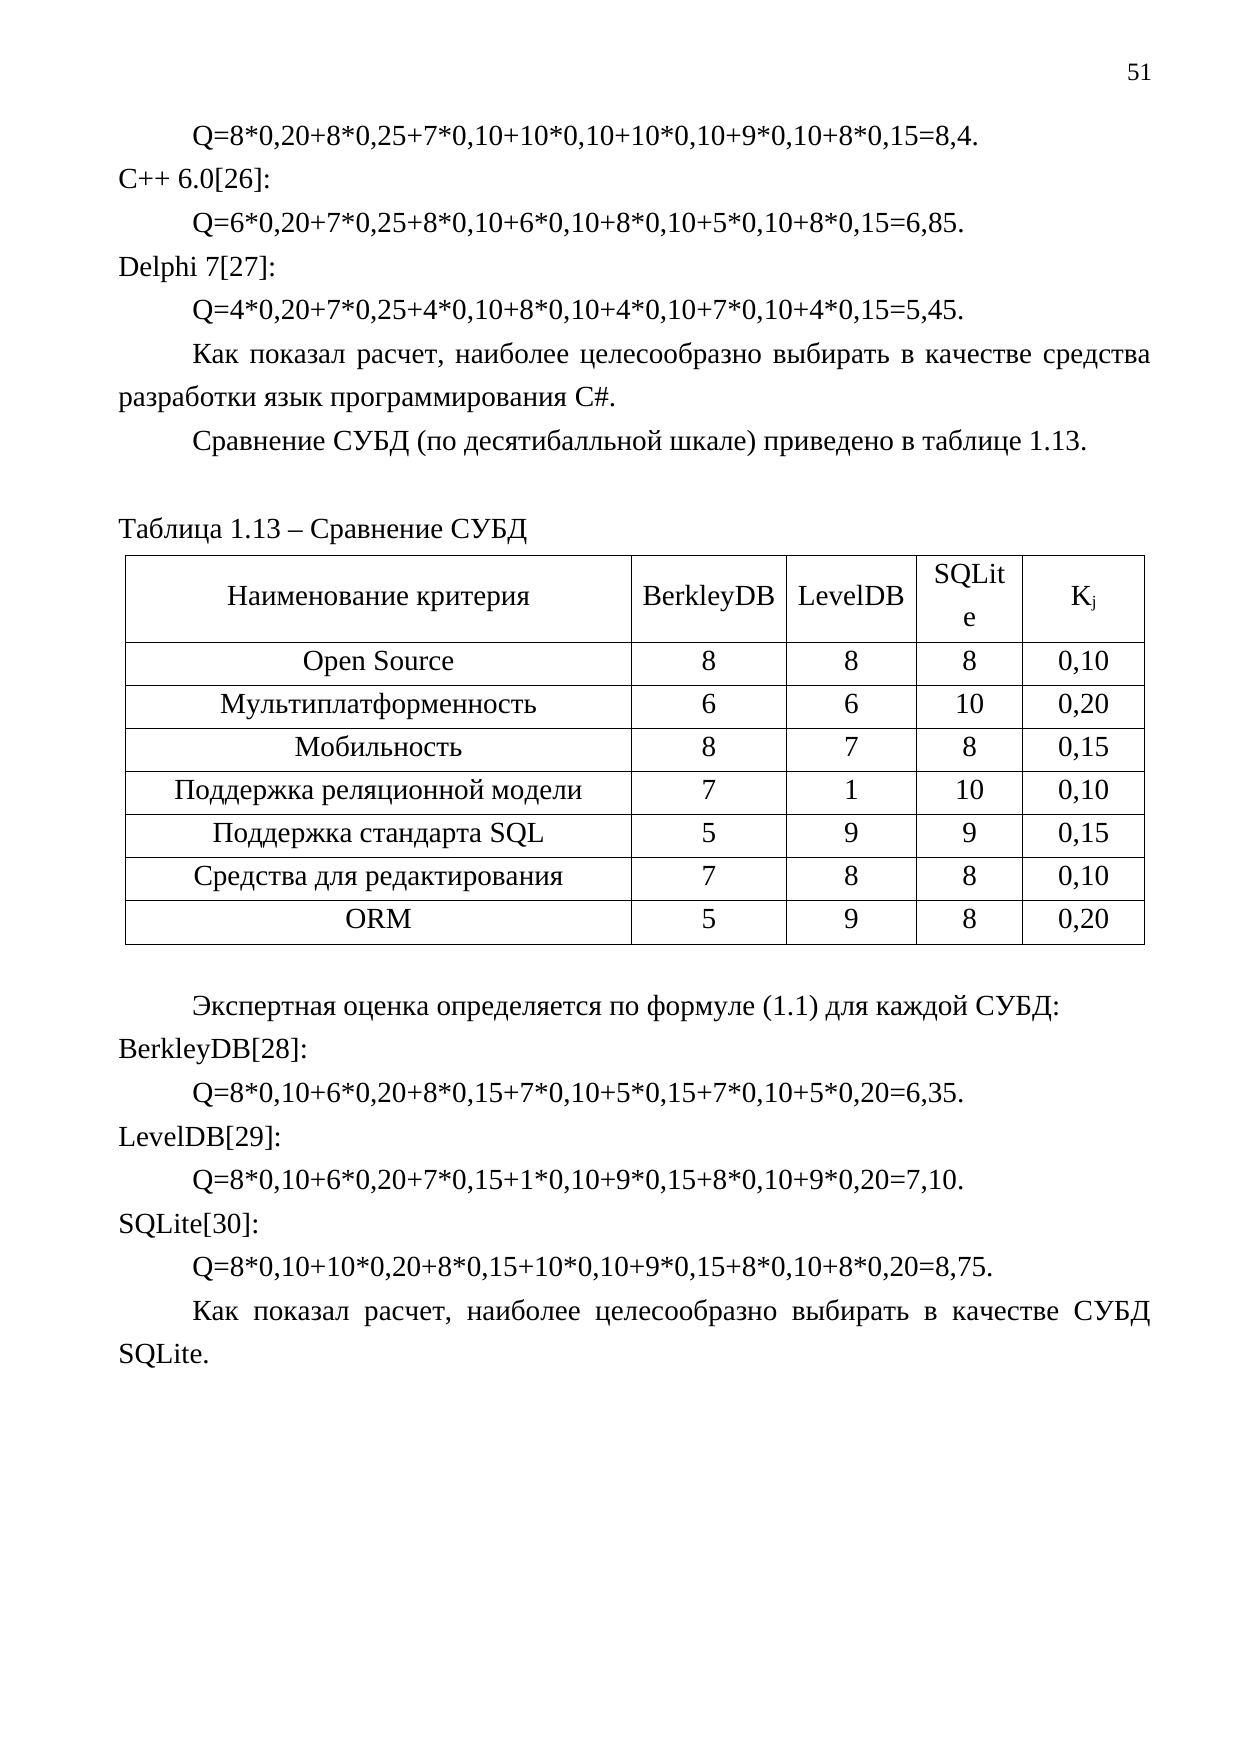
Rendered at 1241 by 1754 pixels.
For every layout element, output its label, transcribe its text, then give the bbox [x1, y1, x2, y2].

text Q=8*0,10+6*0,20+7*0,15+1*0,10+9*0,15+8*0,10+9*0,20=7,10. [118, 1162, 1152, 1196]
table_header BerkleyDB [632, 556, 786, 642]
table_cell Средства для редактирования [126, 858, 631, 900]
text C++ 6.0[26]: [118, 162, 1152, 195]
table_cell 6 [632, 686, 786, 728]
table_cell Поддержка стандарта SQL [126, 815, 631, 857]
text Сравнение СУБД (по десятибалльной шкале) приведено в таблице 1.13. [118, 423, 1152, 456]
table_header SQLite [917, 556, 1022, 642]
table_cell 8 [632, 643, 786, 685]
table_cell 0,10 [1023, 858, 1144, 900]
table_cell 0,10 [1023, 643, 1144, 685]
table_header Наименование критерия [126, 556, 631, 642]
table_cell 8 [787, 858, 916, 900]
table_cell 8 [917, 729, 1022, 771]
table_cell 7 [632, 772, 786, 814]
table_cell 6 [787, 686, 916, 728]
text Как показал расчет, наиболее целесообразно выбирать в качестве СУБД SQLite. [118, 1293, 1152, 1370]
text Delphi 7[27]: [118, 249, 1152, 282]
text Q=8*0,10+6*0,20+8*0,15+7*0,10+5*0,15+7*0,10+5*0,20=6,35. [118, 1075, 1152, 1109]
text Q=4*0,20+7*0,25+4*0,10+8*0,10+4*0,10+7*0,10+4*0,15=5,45. [118, 292, 1152, 326]
table_cell 9 [787, 901, 916, 943]
table_cell 8 [917, 901, 1022, 943]
table_cell 0,20 [1023, 686, 1144, 728]
table_cell 8 [917, 858, 1022, 900]
table_cell 1 [787, 772, 916, 814]
table_cell 10 [917, 772, 1022, 814]
table_cell 8 [632, 729, 786, 771]
text LevelDB[29]: [118, 1119, 1152, 1152]
table_cell 9 [787, 815, 916, 857]
table_cell Open Source [126, 643, 631, 685]
table_cell 0,10 [1023, 772, 1144, 814]
table_cell Мультиплатформенность [126, 686, 631, 728]
table_cell Поддержка реляционной модели [126, 772, 631, 814]
table_header Kj [1023, 556, 1144, 642]
text Q=8*0,10+10*0,20+8*0,15+10*0,10+9*0,15+8*0,10+8*0,20=8,75. [118, 1249, 1152, 1283]
table_header LevelDB [787, 556, 916, 642]
text SQLite[30]: [118, 1206, 1152, 1239]
table_cell 0,15 [1023, 729, 1144, 771]
table_cell 8 [787, 643, 916, 685]
table_cell 0,15 [1023, 815, 1144, 857]
table_cell 0,20 [1023, 901, 1144, 943]
table_cell 5 [632, 815, 786, 857]
text Как показал расчет, наиболее целесообразно выбирать в качестве средства разработки язык программирования C#. [118, 336, 1152, 413]
text BerkleyDB[28]: [118, 1032, 1152, 1065]
table_cell 10 [917, 686, 1022, 728]
text Q=6*0,20+7*0,25+8*0,10+6*0,10+8*0,10+5*0,10+8*0,15=6,85. [118, 205, 1152, 239]
table_cell 7 [787, 729, 916, 771]
table_cell 5 [632, 901, 786, 943]
table_cell 8 [917, 643, 1022, 685]
text Таблица 1.13 – Сравнение СУБД [118, 511, 1152, 545]
text Экспертная оценка определяется по формуле (1.1) для каждой СУБД: [118, 988, 1152, 1022]
table_cell Мобильность [126, 729, 631, 771]
text Q=8*0,20+8*0,25+7*0,10+10*0,10+10*0,10+9*0,10+8*0,15=8,4. [118, 118, 1152, 152]
table_cell ORM [126, 901, 631, 943]
table_cell 9 [917, 815, 1022, 857]
table_cell 7 [632, 858, 786, 900]
